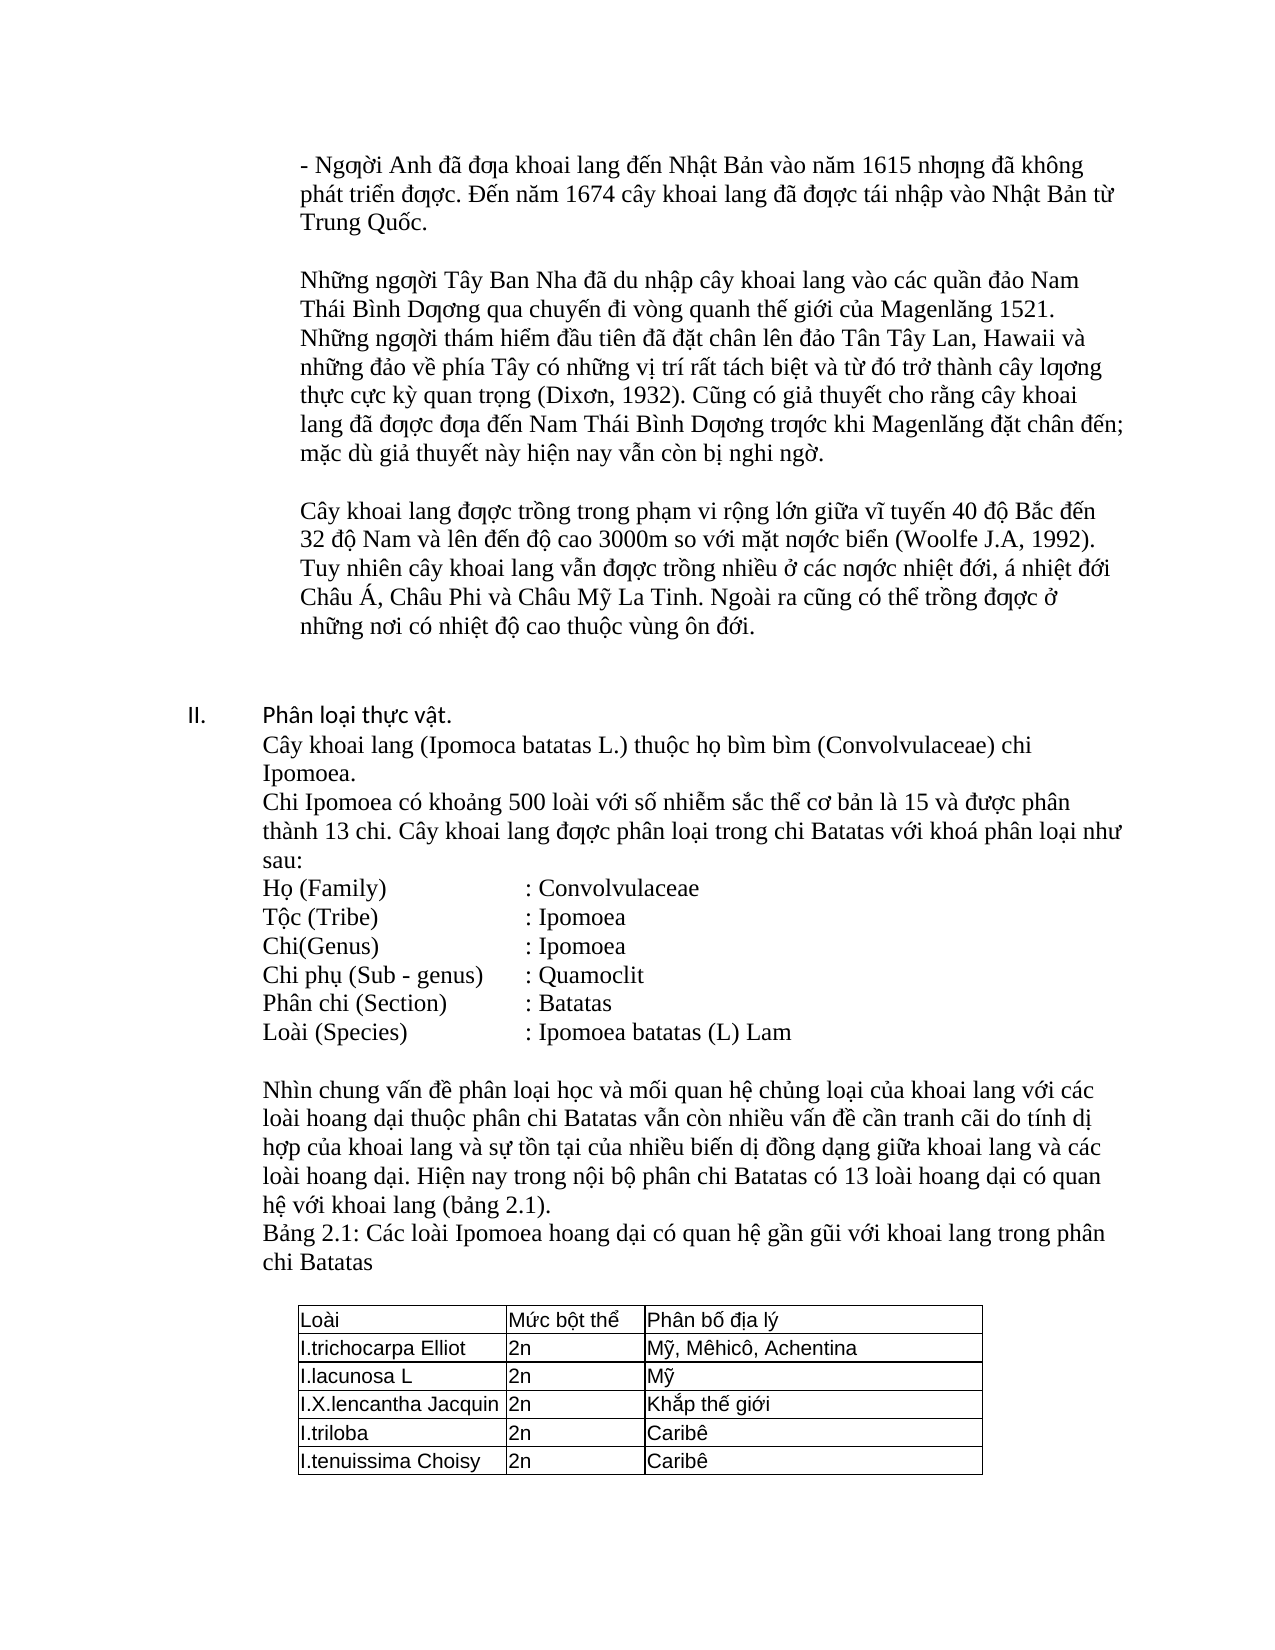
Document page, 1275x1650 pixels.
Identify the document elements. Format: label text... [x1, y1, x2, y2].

table_header Loài [299, 1306, 506, 1333]
table_header Phân bố địa lý [646, 1306, 982, 1333]
table_cell Caribê [646, 1447, 982, 1474]
table_cell I.X.lencantha Jacquin [299, 1391, 506, 1418]
list Cây khoai lang (Ipomoca batatas L.) thuộc họ bìm bìm (Convolvulaceae) chi Ipomoea. [262, 730, 1125, 787]
list Phân loại thực vật. [187, 699, 1125, 730]
list Họ (Family) : Convolvulaceae Tộc (Tribe) : Ipomoea [262, 873, 1125, 931]
table_cell Mỹ, Mêhicô, Achentina [646, 1334, 982, 1361]
text Cây khoai lang đƣợc trồng trong phạm vi rộng lớn giữa vĩ tuyến 40 độ Bắc đến 32 độ Nam và lên đến độ cao 3000m so với mặt nƣớc biển (Woolfe J.A, 1992). Tuy nhiên cây khoai lang vẫn đƣợc trồng nhiều ở các nƣớc nhiệt đới, á nhiệt đới Châu Á, Châu Phi và Châu Mỹ La Tinh. Ngoài ra cũng có thể trồng đƣợc ở những nơi có nhiệt độ cao thuộc vùng ôn đới. [300, 496, 1125, 639]
table_cell I.triloba [299, 1419, 506, 1446]
table_cell I.lacunosa L [299, 1363, 506, 1389]
table_cell I.trichocarpa Elliot [299, 1334, 506, 1361]
list Loài (Species) : Ipomoea batatas (L) Lam [262, 1017, 1125, 1046]
table_cell 2n [507, 1447, 644, 1474]
table_cell Mỹ [646, 1363, 982, 1389]
text Những ngƣời Tây Ban Nha đã du nhập cây khoai lang vào các quần đảo Nam Thái Bình Dƣơng qua chuyến đi vòng quanh thế giới của Magenlăng 1521. Những ngƣời thám hiểm đầu tiên đã đặt chân lên đảo Tân Tây Lan, Hawaii và những đảo về phía Tây có những vị trí rất tách biệt và từ đó trở thành cây lƣơng thực cực kỳ quan trọng (Dixơn, 1932). Cũng có giả thuyết cho rằng cây khoai lang đã đƣợc đƣa đến Nam Thái Bình Dƣơng trƣớc khi Magenlăng đặt chân đến; mặc dù giả thuyết này hiện nay vẫn còn bị nghi ngờ. [300, 265, 1125, 467]
table_cell Caribê [646, 1419, 982, 1446]
table_cell 2n [507, 1363, 644, 1389]
list Chi Ipomoea có khoảng 500 loài với số nhiễm sắc thể cơ bản là 15 và được phân thành 13 chi. Cây khoai lang đƣợc phân loại trong chi Batatas với khoá phân loại như sau: [262, 787, 1125, 873]
table_header Mức bột thể [507, 1306, 644, 1333]
list Phân chi (Section) : Batatas [262, 988, 1125, 1017]
table_cell 2n [507, 1391, 644, 1418]
list Chi(Genus) : Ipomoea Chi phụ (Sub - genus) : Quamoclit [262, 931, 1125, 988]
table_cell Khắp thế giới [646, 1391, 982, 1418]
table_cell 2n [507, 1419, 644, 1446]
list Nhìn chung vấn đề phân loại học và mối quan hệ chủng loại của khoai lang với các loài hoang dại thuộc phân chi Batatas vẫn còn nhiều vấn đề cần tranh cãi do tính dị hợp của khoai lang và sự tồn tại của nhiều biến dị đồng dạng giữa khoai lang và các loài hoang dại. Hiện nay trong nội bộ phân chi Batatas có 13 loài hoang dại có quan hệ với khoai lang (bảng 2.1). [262, 1075, 1125, 1218]
list Bảng 2.1: Các loài Ipomoea hoang dại có quan hệ gần gũi với khoai lang trong phân chi Batatas [262, 1218, 1125, 1276]
table_cell 2n [507, 1334, 644, 1361]
table_cell I.tenuissima Choisy [299, 1447, 506, 1474]
text - Ngƣời Anh đã đƣa khoai lang đến Nhật Bản vào năm 1615 nhƣng đã không phát triển đƣợc. Đến năm 1674 cây khoai lang đã đƣợc tái nhập vào Nhật Bản từ Trung Quốc. [300, 150, 1125, 236]
